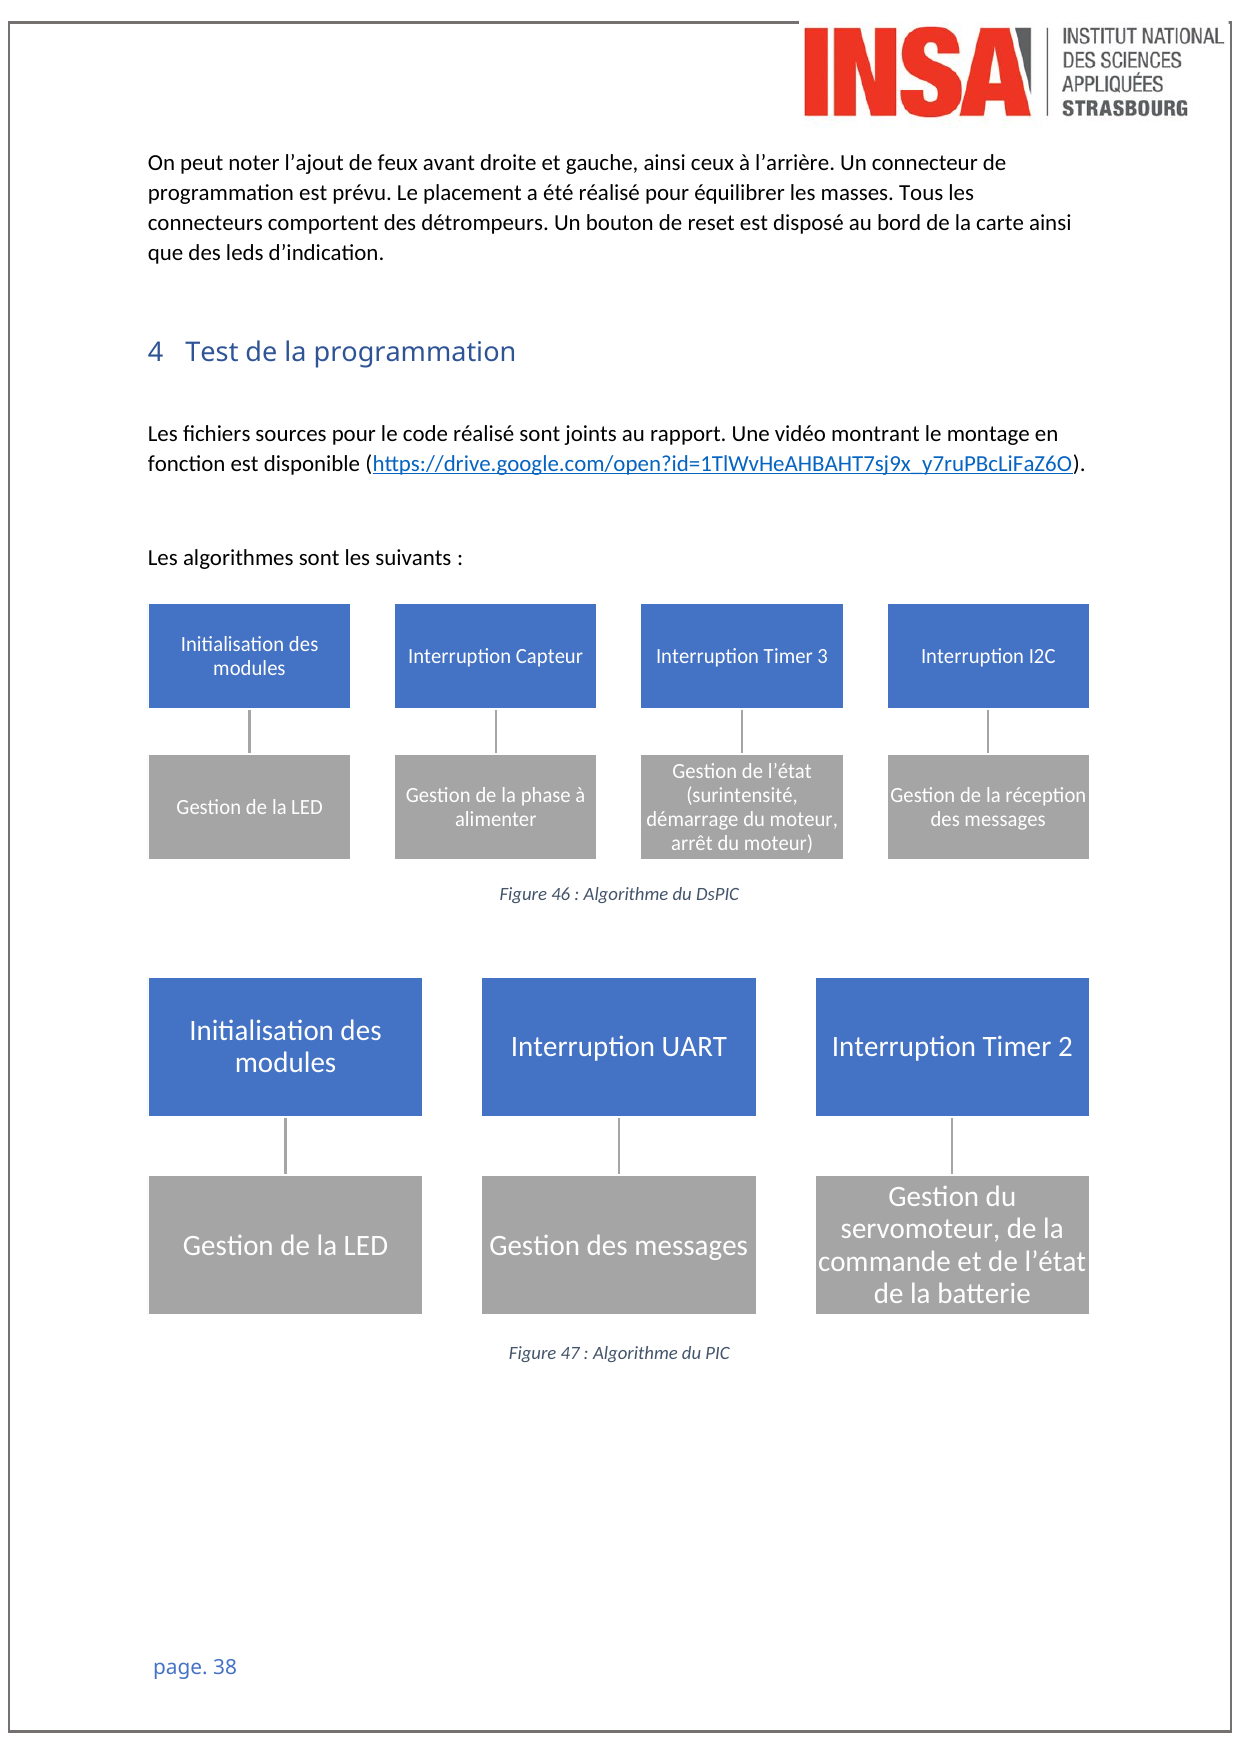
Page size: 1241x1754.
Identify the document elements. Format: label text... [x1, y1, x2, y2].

text Les algorithmes sont les suivants : [148, 543, 1093, 571]
text Les fichiers sources pour le code réalisé sont joints au rapport. Une vidéo montrant le montage en fonction est disponible (https://drive.google.com/open?id=1TlWvHeAHBAHT7sj9x_y7ruPBcLiFaZ6O). [148, 419, 1093, 477]
picture [799, 18, 1229, 134]
subtitle Test de la programmation [148, 332, 1093, 369]
text On peut noter l’ajout de feux avant droite et gauche, ainsi ceux à l’arrière. Un connecteur de programmation est prévu. Le placement a été réalisé pour équilibrer les masses. Tous les connecteurs comportent des détrompeurs. Un bouton de reset est disposé au bord de la carte ainsi que des leds d’indication. [148, 148, 1093, 266]
